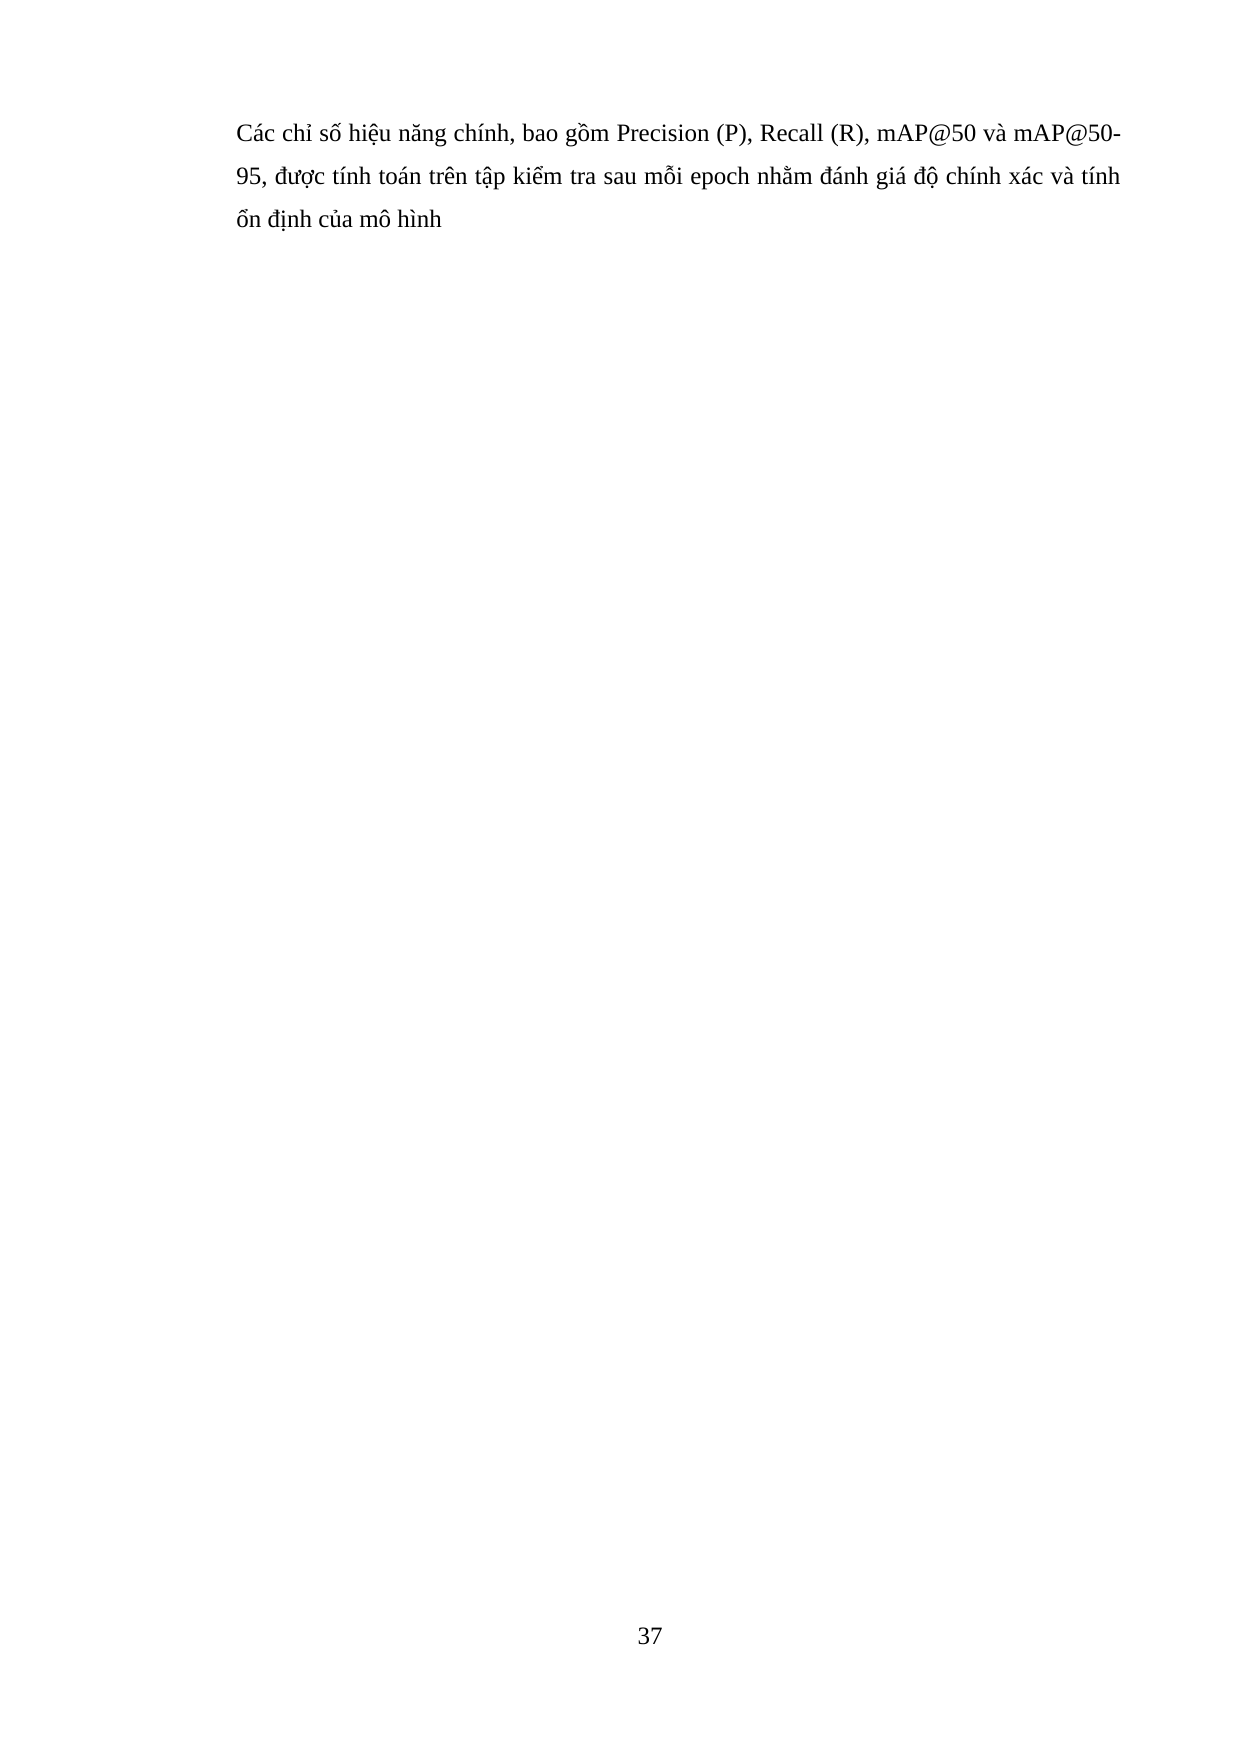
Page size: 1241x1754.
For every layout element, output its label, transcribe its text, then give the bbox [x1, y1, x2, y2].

text Các chỉ số hiệu năng chính, bao gồm Precision (P), Recall (R), mAP@50 và mAP@50-95, được tính toán trên tập kiểm tra sau mỗi epoch nhằm đánh giá độ chính xác và tính ổn định của mô hìnhĐánh giá mô hình [236, 118, 1122, 233]
